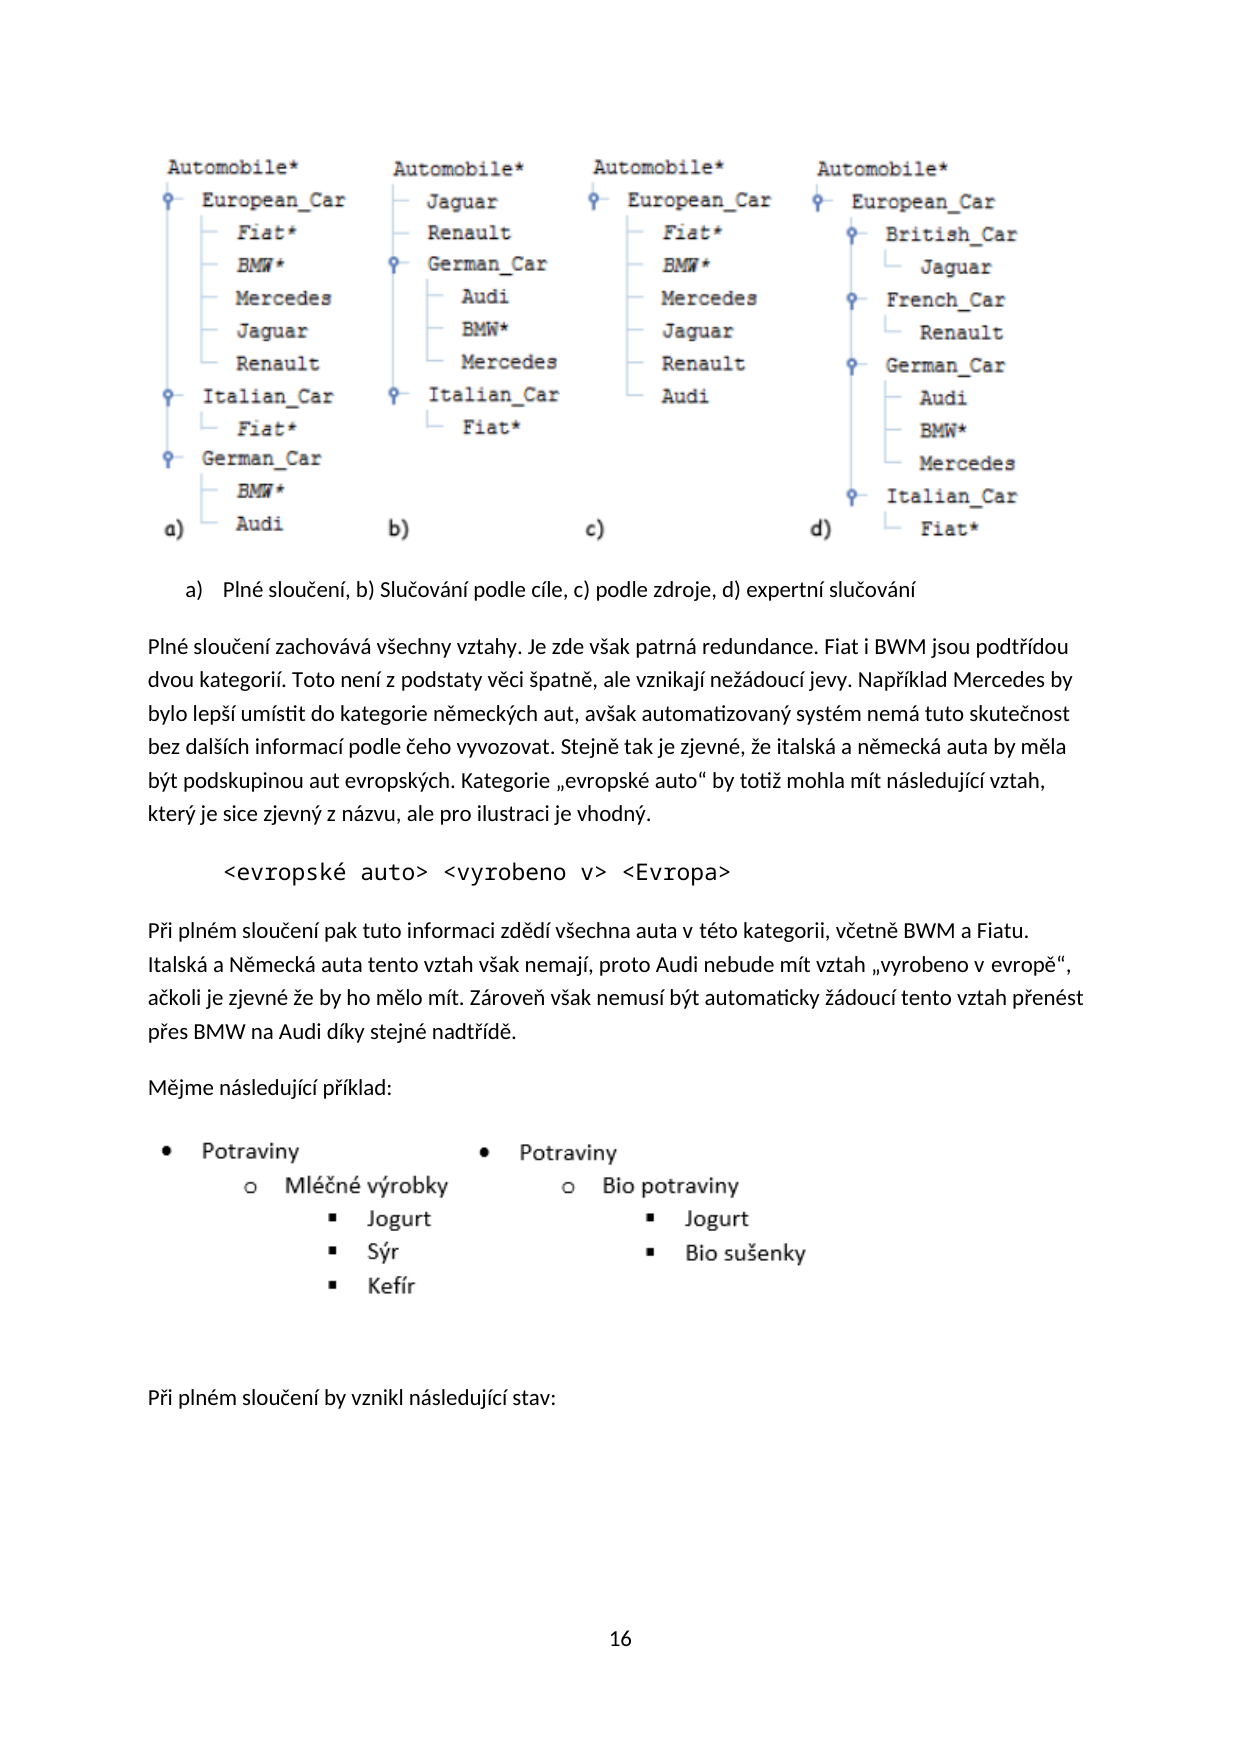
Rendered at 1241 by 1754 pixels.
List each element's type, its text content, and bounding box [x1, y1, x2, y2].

text Při plném sloučení pak tuto informaci zdědí všechna auta v této kategorii, včetně BWM a Fiatu. Italská a Německá auta tento vztah však nemají, proto Audi nebude mít vztah „vyrobeno v evropě“, ačkoli je zjevné že by ho mělo mít. Zároveň však nemusí být automaticky žádoucí tento vztah přenést přes BMW na Audi díky stejné nadtřídě. [148, 916, 1093, 1045]
text Při plném sloučení by vznikl následující stav: [148, 1383, 1093, 1411]
text Plné sloučení zachovává všechny vztahy. Je zde však patrná redundance. Fiat i BWM jsou podtřídou dvou kategorií. Toto není z podstaty věci špatně, ale vznikají nežádoucí jevy. Například Mercedes by bylo lepší umístit do kategorie německých aut, avšak automatizovaný systém nemá tuto skutečnost bez dalších informací podle čeho vyvozovat. Stejně tak je zjevné, že italská a německá auta by měla být podskupinou aut evropských. Kategorie „evropské auto“ by totiž mohla mít následující vztah, který je sice zjevný z názvu, ale pro ilustraci je vhodný. [148, 632, 1093, 827]
list Plné sloučení, b) Slučování podle cíle, c) podle zdroje, d) expertní slučování [185, 575, 1093, 603]
text <evropské auto> <vyrobeno v> <Evropa> [223, 856, 1093, 887]
picture [147, 147, 1034, 553]
picture [147, 1130, 867, 1355]
text Mějme následující příklad: [148, 1073, 1093, 1101]
